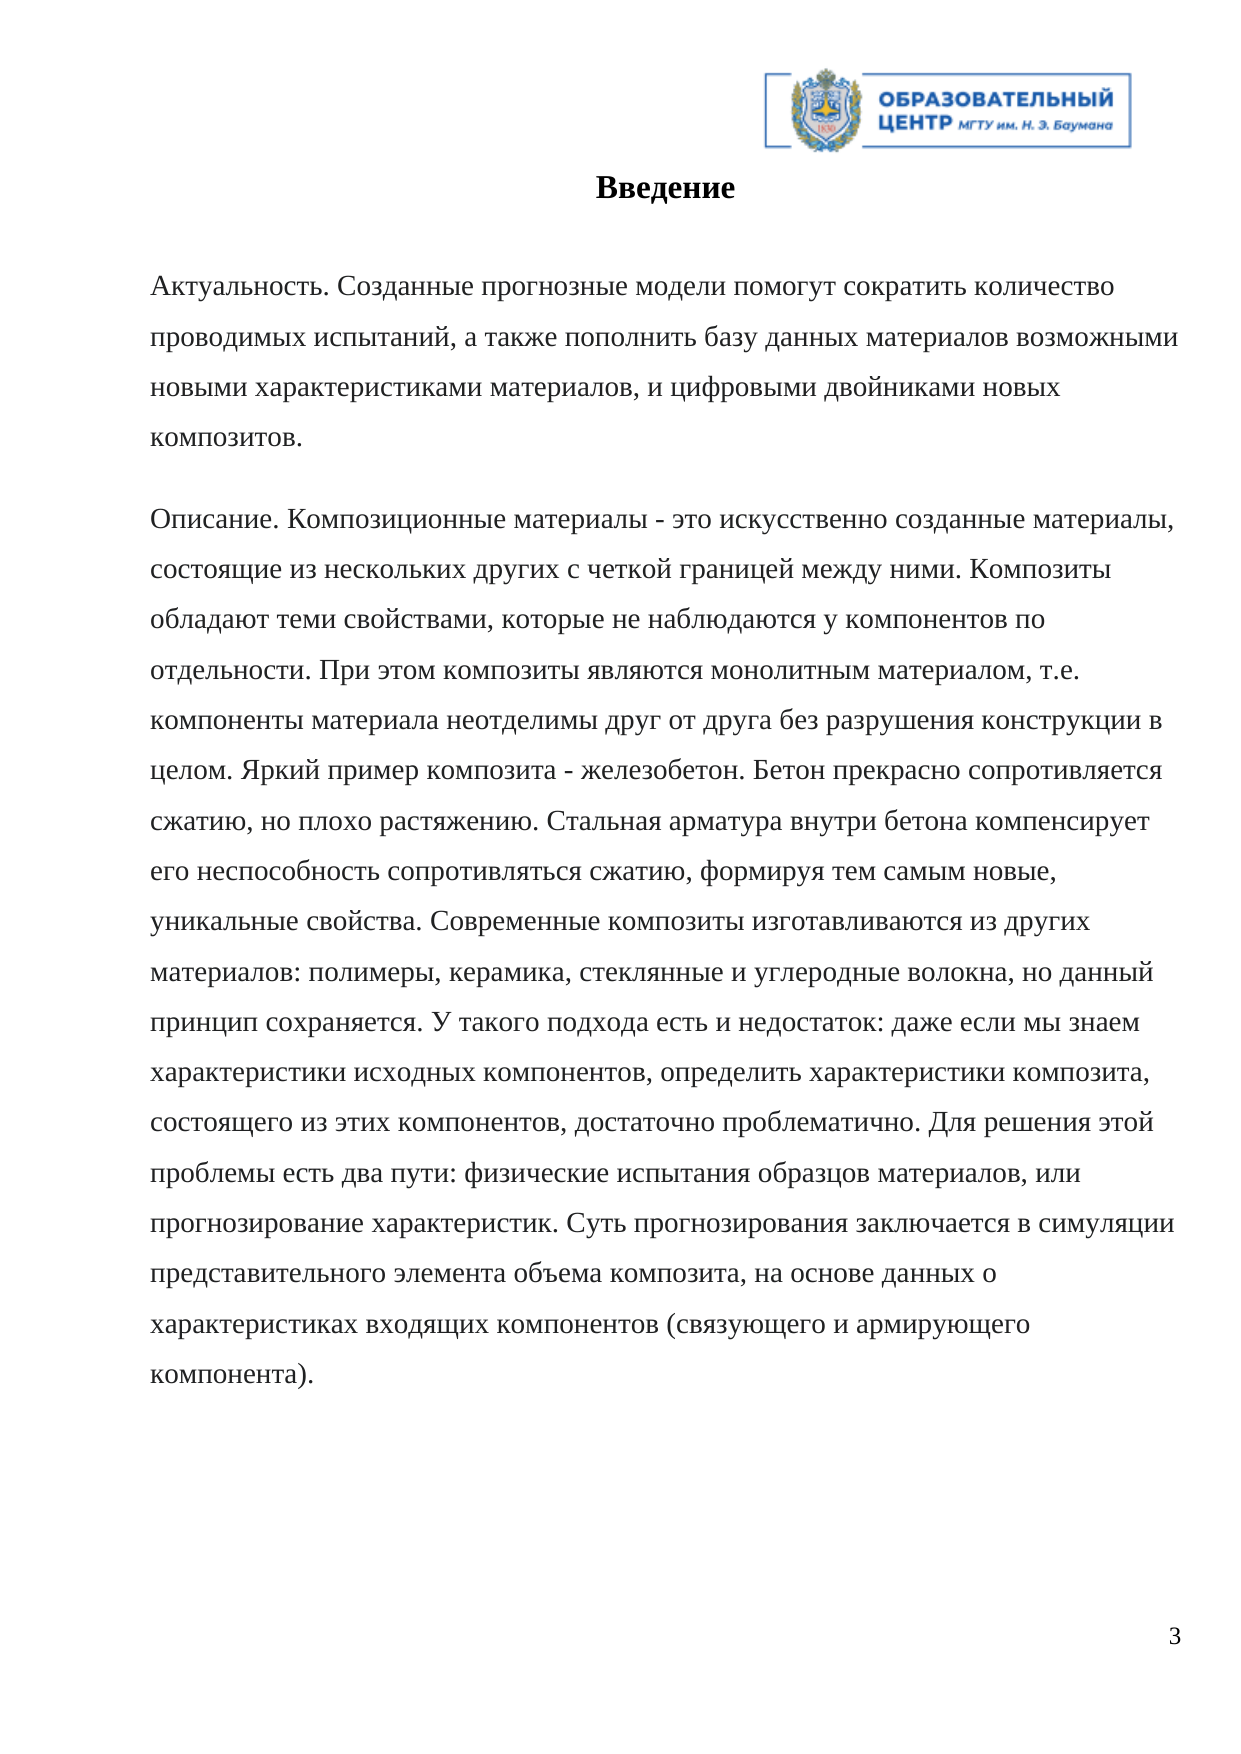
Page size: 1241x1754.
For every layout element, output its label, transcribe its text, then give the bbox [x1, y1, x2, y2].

text Актуальность. Созданные прогнозные модели помогут сократить количество проводимых испытаний, а также пополнить базу данных материалов возможными новыми характеристиками материалов, и цифровыми двойниками новых композитов. [150, 268, 1181, 453]
text Описание. Композиционные материалы - это искусственно созданные материалы, состоящие из нескольких других с четкой границей между ними. Композиты обладают теми свойствами, которые не наблюдаются у компонентов по отдельности. При этом композиты являются монолитным материалом, т.е. компоненты материала неотделимы друг от друга без разрушения конструкции в целом. Яркий пример композита - железобетон. Бетон прекрасно сопротивляется сжатию, но плохо растяжению. Стальная арматура внутри бетона компенсирует его неспособность сопротивляться сжатию, формируя тем самым новые, уникальные свойства. Современные композиты изготавливаются из других материалов: полимеры, керамика, стеклянные и углеродные волокна, но данный принцип сохраняется. У такого подхода есть и недостаток: даже если мы знаем характеристики исходных компонентов, определить характеристики композита, состоящего из этих компонентов, достаточно проблематично. Для решения этой проблемы есть два пути: физические испытания образцов материалов, или прогнозирование характеристик. Суть прогнозирования заключается в симуляции представительного элемента объема композита, на основе данных о характеристиках входящих компонентов (связующего и армирующего компонента). [150, 501, 1181, 1390]
subtitle Введение [150, 150, 1181, 206]
picture [734, 45, 1182, 168]
